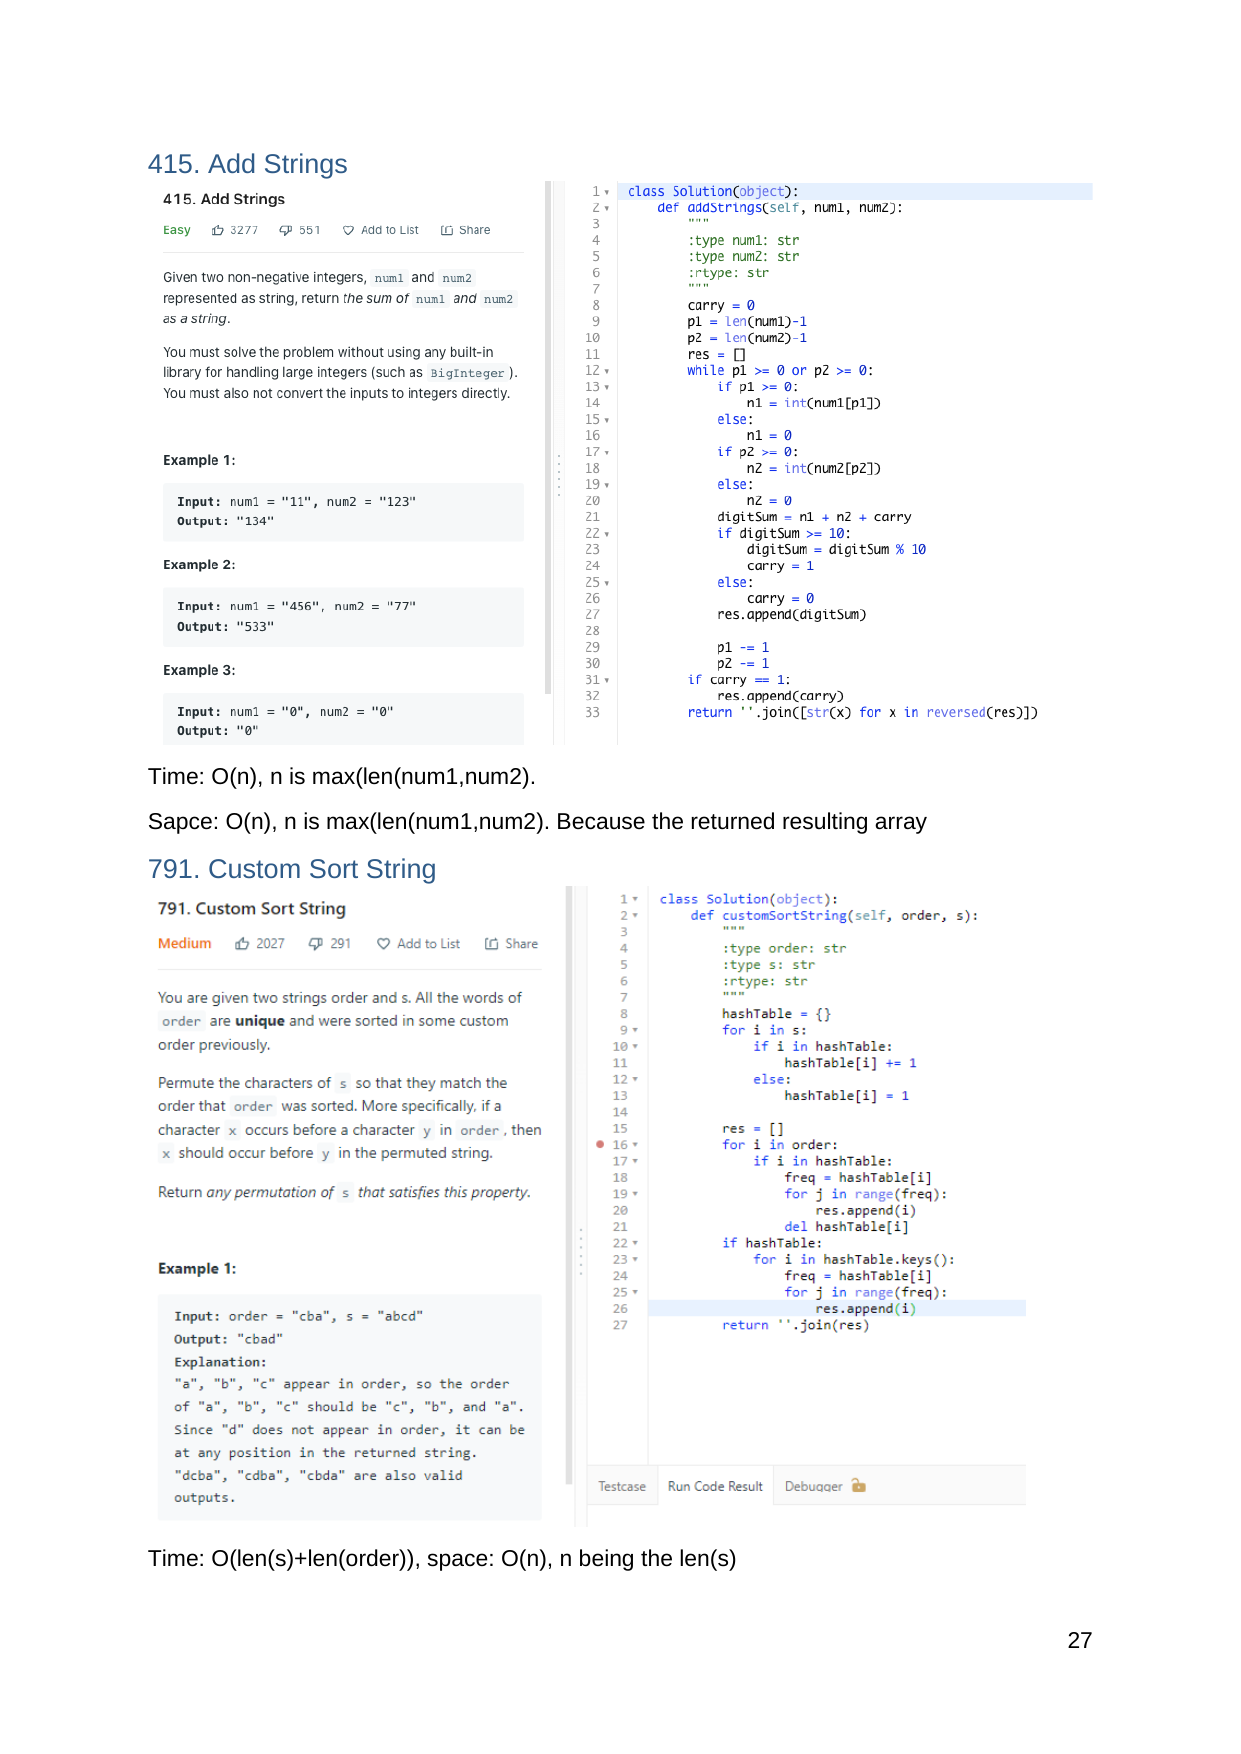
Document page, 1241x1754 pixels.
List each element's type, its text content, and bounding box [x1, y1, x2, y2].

text Time: O(n), n is max(len(num1,num2). [148, 763, 1093, 789]
text Sapce: O(n), n is max(len(num1,num2). Because the returned resulting array [148, 808, 1093, 834]
text Time: O(len(s)+len(order)), space: O(n), n being the len(s) [148, 1545, 1093, 1572]
subtitle 415. Add Strings [148, 148, 1093, 179]
picture [147, 181, 1093, 745]
picture [147, 886, 1026, 1527]
subtitle 791. Custom Sort String [148, 853, 1093, 884]
